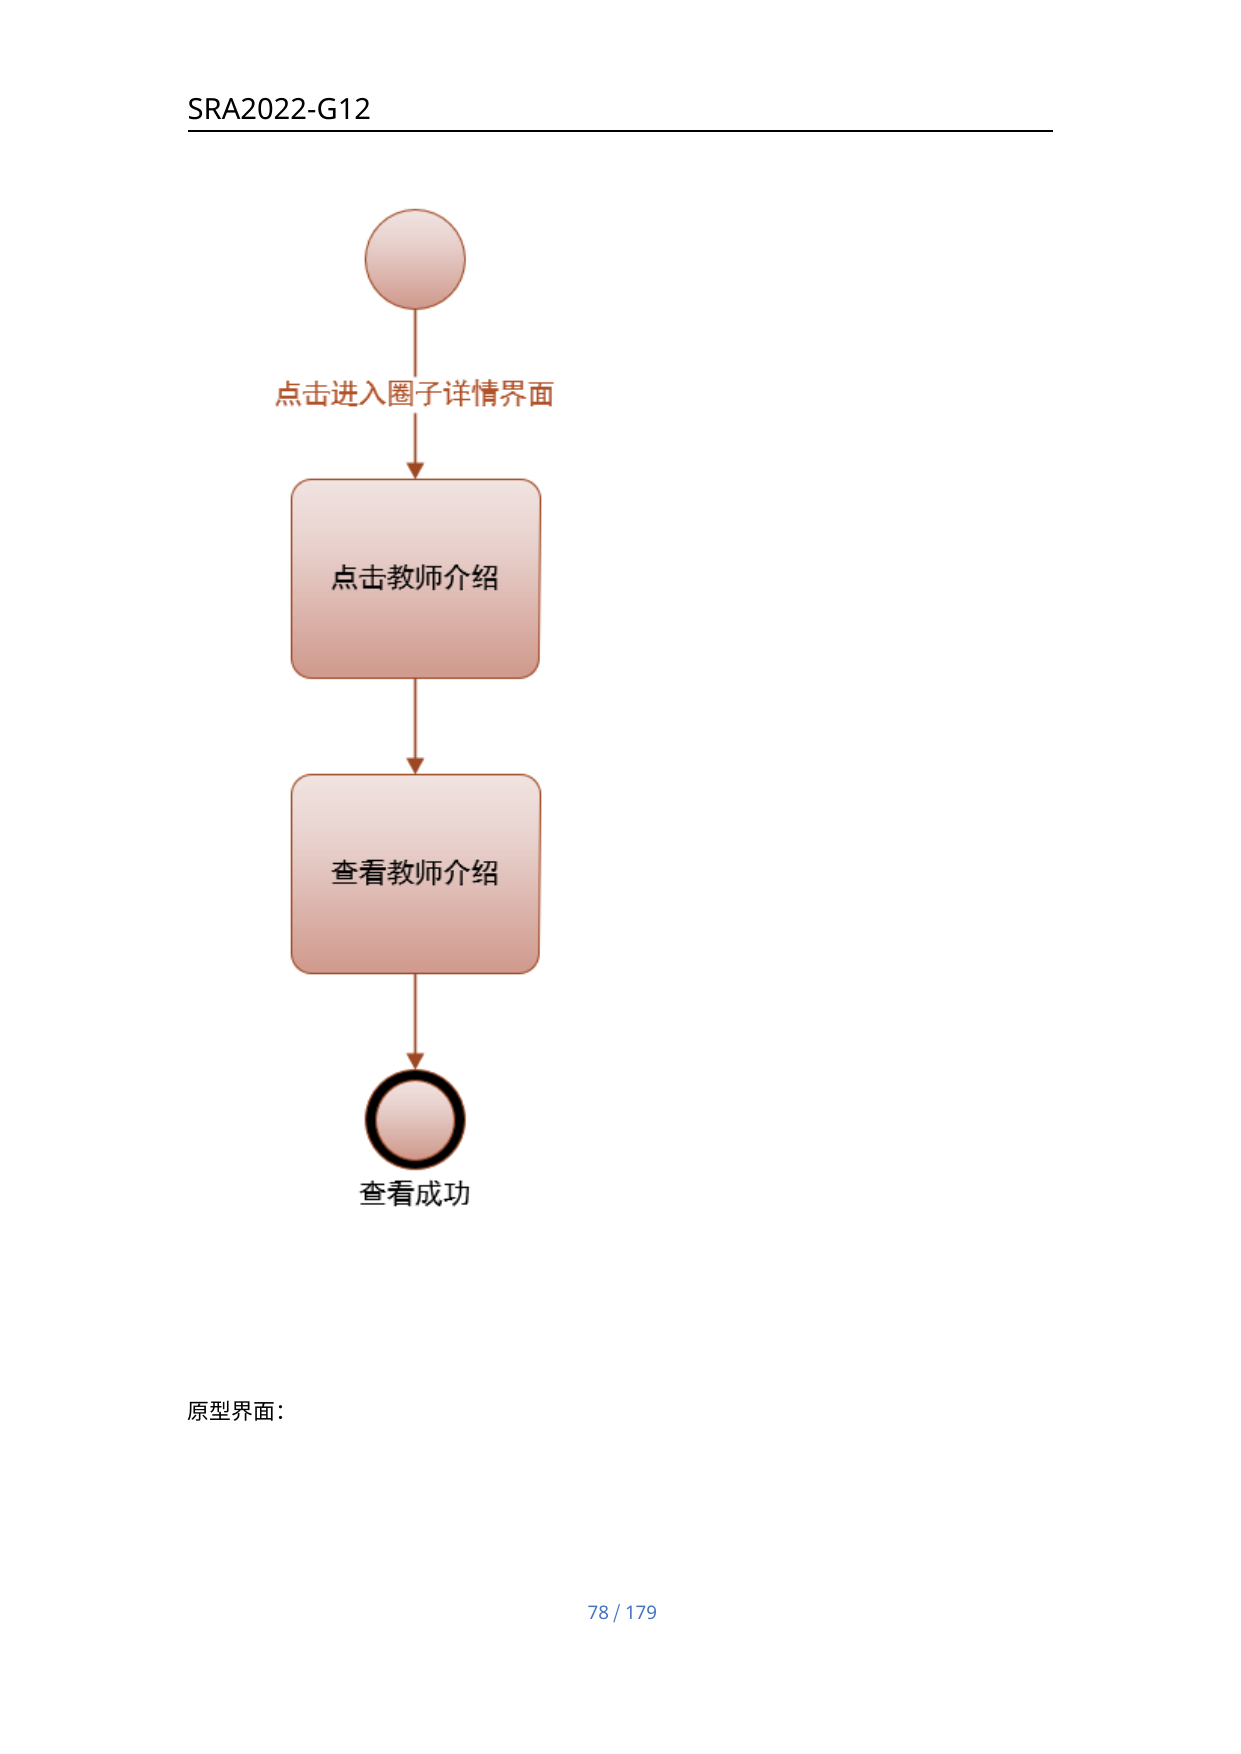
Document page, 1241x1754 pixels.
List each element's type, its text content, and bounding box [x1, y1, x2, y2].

text 原型界面： [187, 1394, 1053, 1426]
picture [187, 158, 638, 1336]
